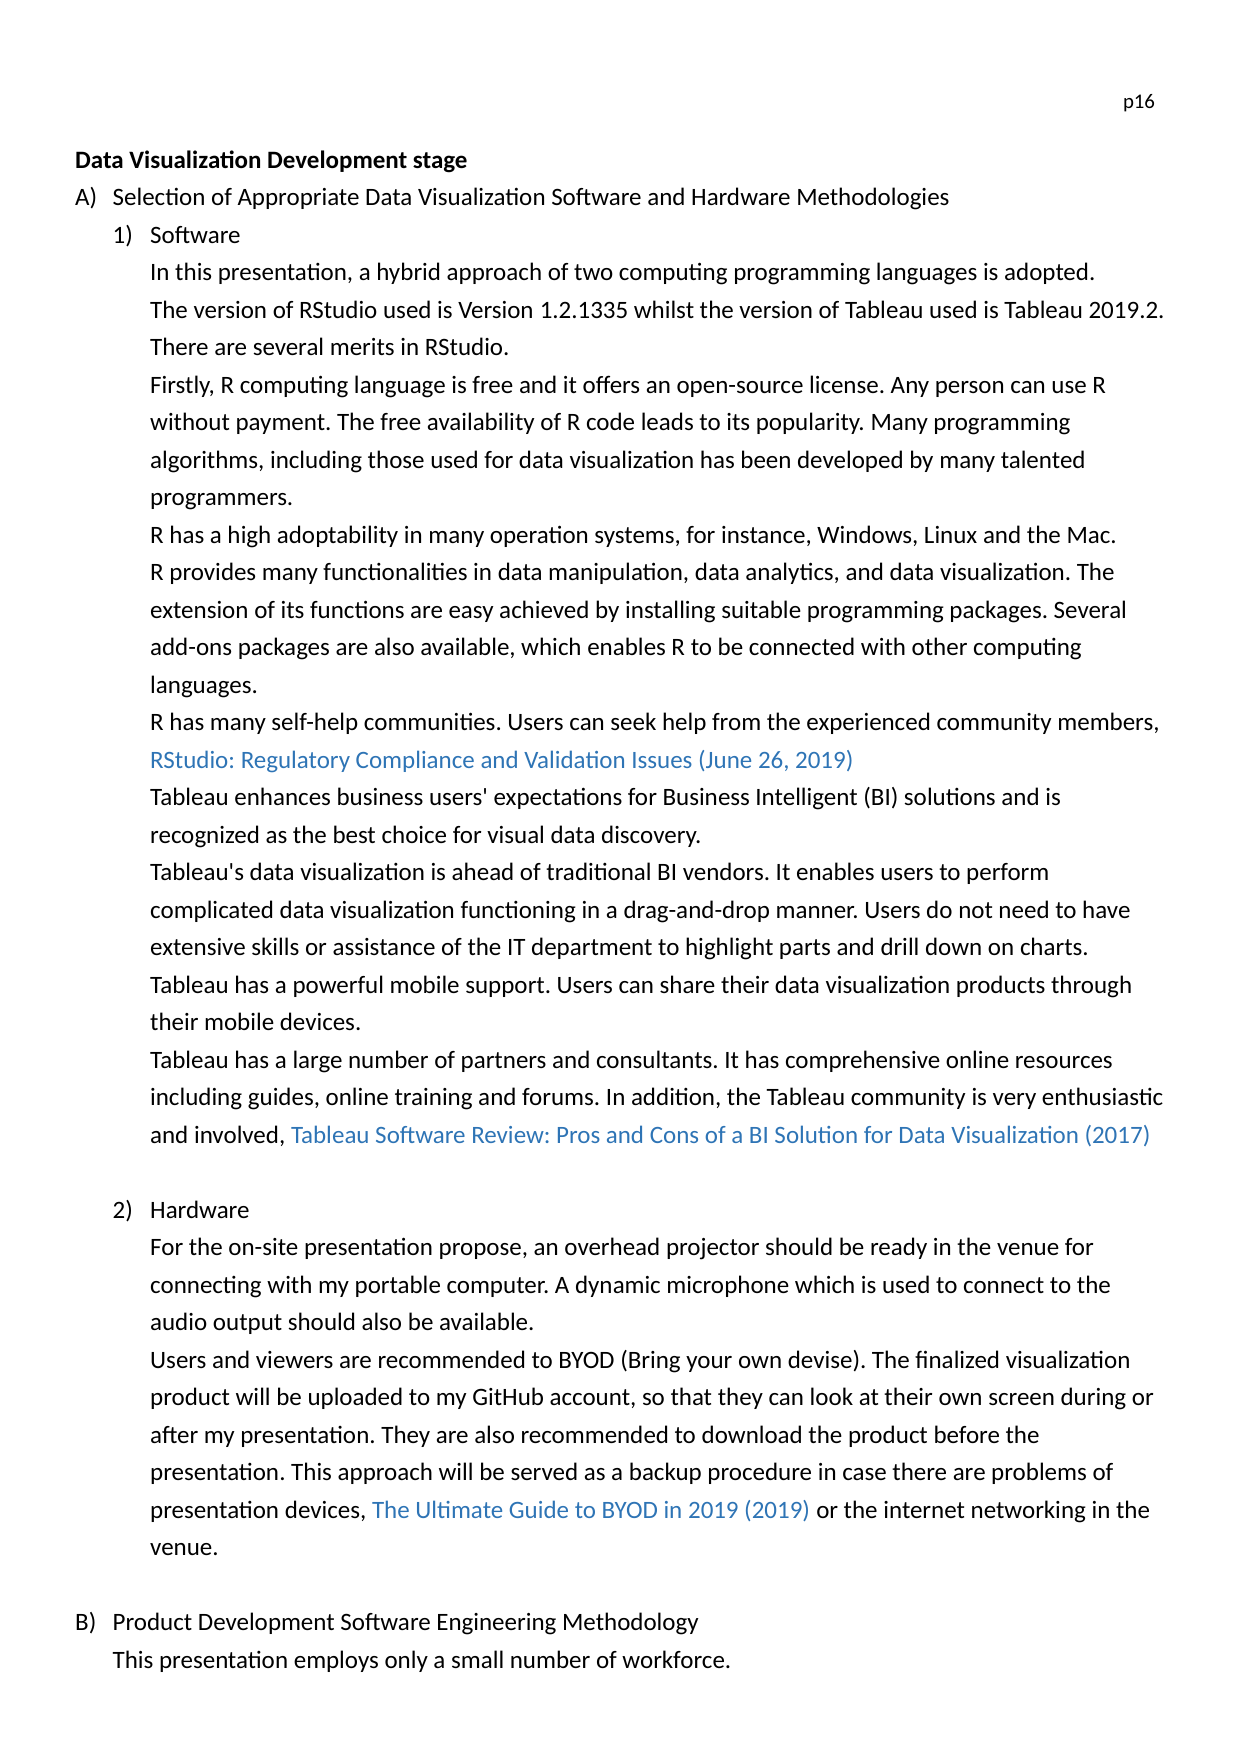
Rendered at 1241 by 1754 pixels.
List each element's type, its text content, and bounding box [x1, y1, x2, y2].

list Tableau's data visualization is ahead of traditional BI vendors. It enables users to perform complicated data visualization functioning in a drag-and-drop manner. Users do not need to have extensive skills or assistance of the IT department to highlight parts and drill down on charts. [150, 853, 1165, 965]
list Tableau enhances business users' expectations for Business Intelligent (BI) solutions and is recognized as the best choice for visual data discovery. [150, 778, 1165, 853]
list R has a high adoptability in many operation systems, for instance, Windows, Linux and the Mac. [150, 515, 1165, 553]
list Product Development Software Engineering Methodology [75, 1603, 1165, 1640]
list Tableau has a large number of partners and consultants. It has comprehensive online resources including guides, online training and forums. In addition, the Tableau community is very enthusiastic and involved, Tableau Software Review: Pros and Cons of a BI Solution for Data Visualization (2017) [150, 1040, 1165, 1153]
list This presentation employs only a small number of workforce. [112, 1640, 1165, 1678]
list Users and viewers are recommended to BYOD (Bring your own devise). The finalized visualization product will be uploaded to my GitHub account, so that they can look at their own screen during or after my presentation. They are also recommended to download the product before the presentation. This approach will be served as a backup procedure in case there are problems of presentation devices, The Ultimate Guide to BYOD in 2019 (2019) or the internet networking in the venue. [150, 1340, 1165, 1565]
list Software [112, 215, 1165, 253]
list For the on-site presentation propose, an overhead projector should be ready in the venue for connecting with my portable computer. A dynamic microphone which is used to connect to the audio output should also be available. [150, 1228, 1165, 1340]
list Hardware [112, 1190, 1165, 1228]
list R provides many functionalities in data manipulation, data analytics, and data visualization. The extension of its functions are easy achieved by installing suitable programming packages. Several add-ons packages are also available, which enables R to be connected with other computing languages. [150, 553, 1165, 703]
text Data Visualization Development stage [75, 140, 1165, 178]
list Firstly, R computing language is free and it offers an open-source license. Any person can use R without payment. The free availability of R code leads to its popularity. Many programming algorithms, including those used for data visualization has been developed by many talented programmers. [150, 365, 1165, 515]
list In this presentation, a hybrid approach of two computing programming languages is adopted. [150, 253, 1165, 290]
list Tableau has a powerful mobile support. Users can share their data visualization products through their mobile devices. [150, 965, 1165, 1040]
list The version of RStudio used is Version 1.2.1335 whilst the version of Tableau used is Tableau 2019.2. [150, 290, 1165, 328]
list There are several merits in RStudio. [150, 328, 1165, 365]
list Selection of Appropriate Data Visualization Software and Hardware Methodologies [75, 178, 1165, 215]
list R has many self-help communities. Users can seek help from the experienced community members, RStudio: Regulatory Compliance and Validation Issues (June 26, 2019) [150, 703, 1165, 778]
